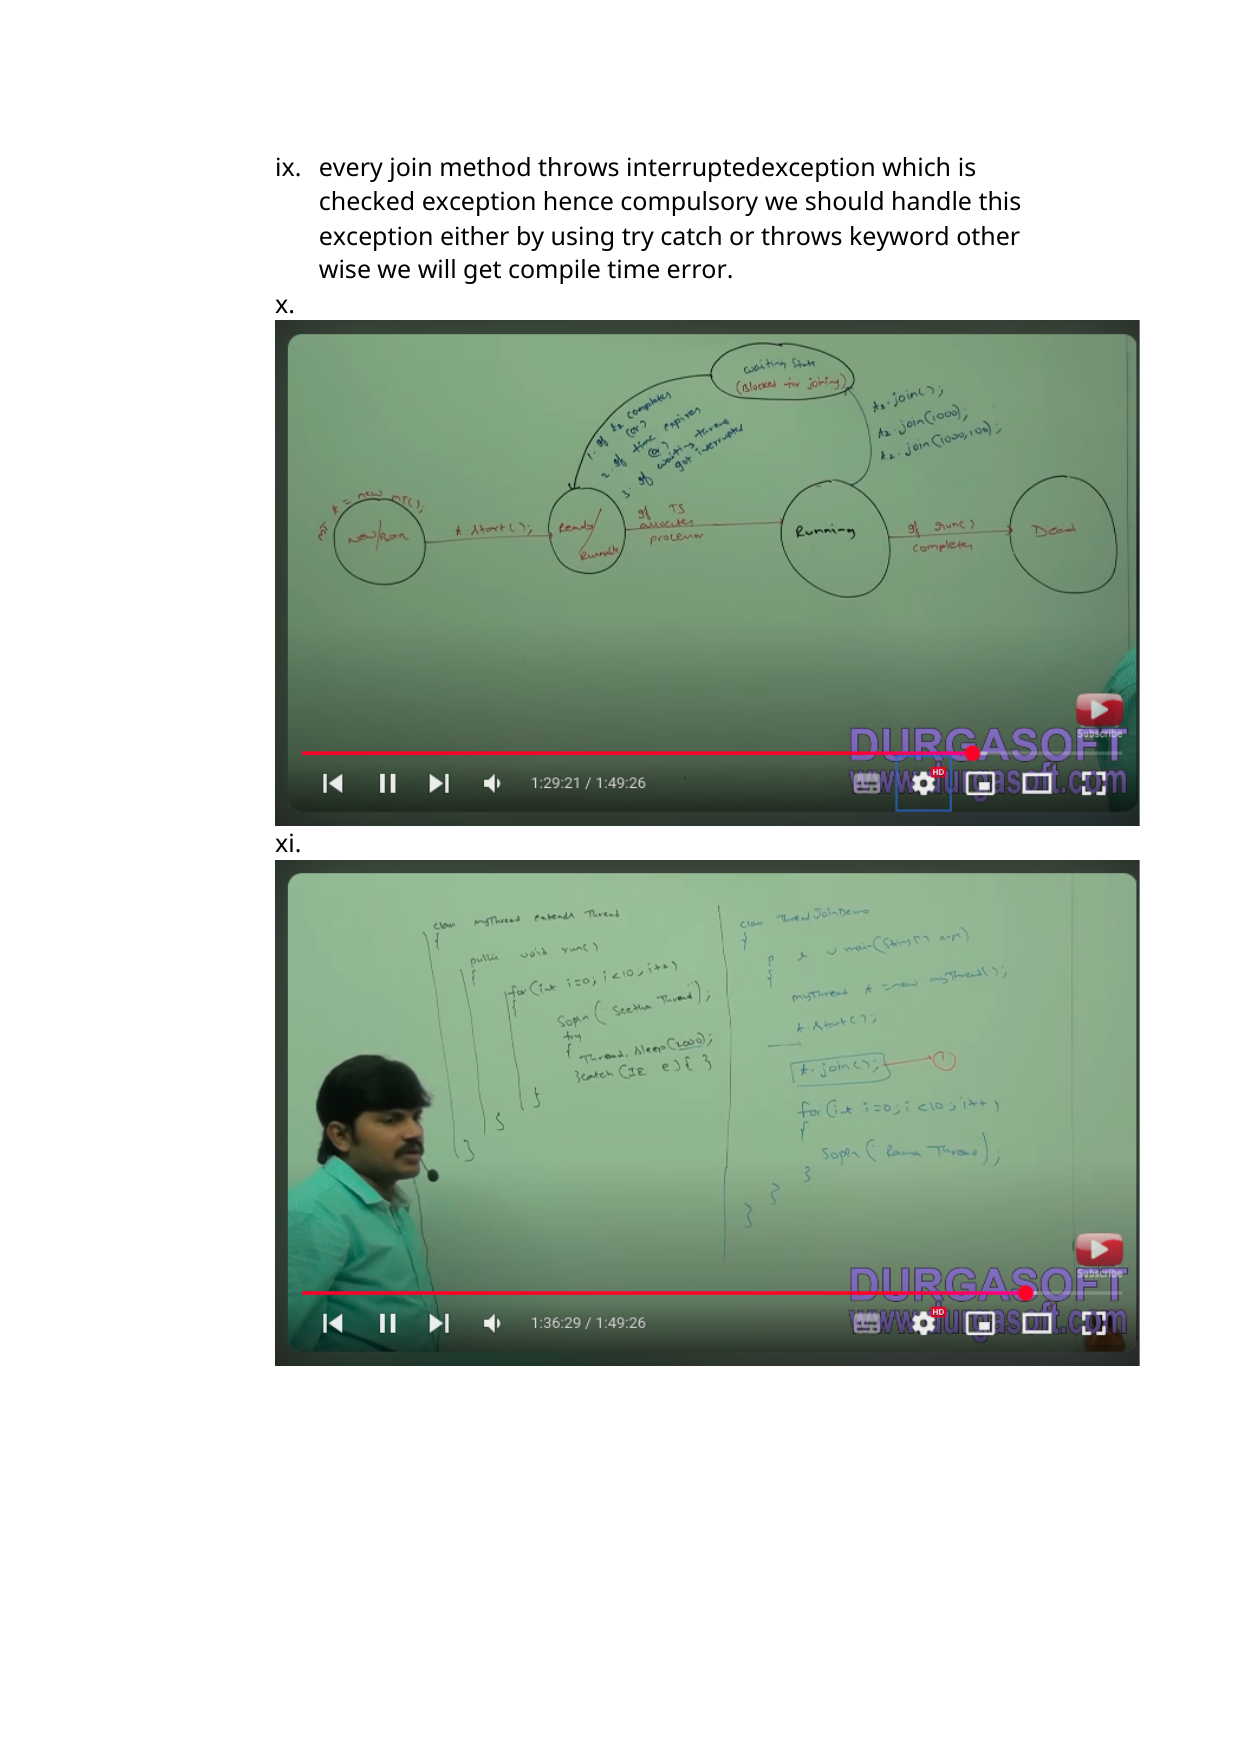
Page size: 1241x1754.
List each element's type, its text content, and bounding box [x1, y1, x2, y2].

picture [275, 860, 1140, 1366]
list every join method throws interruptedexception which is checked exception hence compulsory we should handle this exception either by using try catch or throws keyword other wise we will get compile time error. [275, 150, 1053, 286]
picture [275, 320, 1140, 826]
